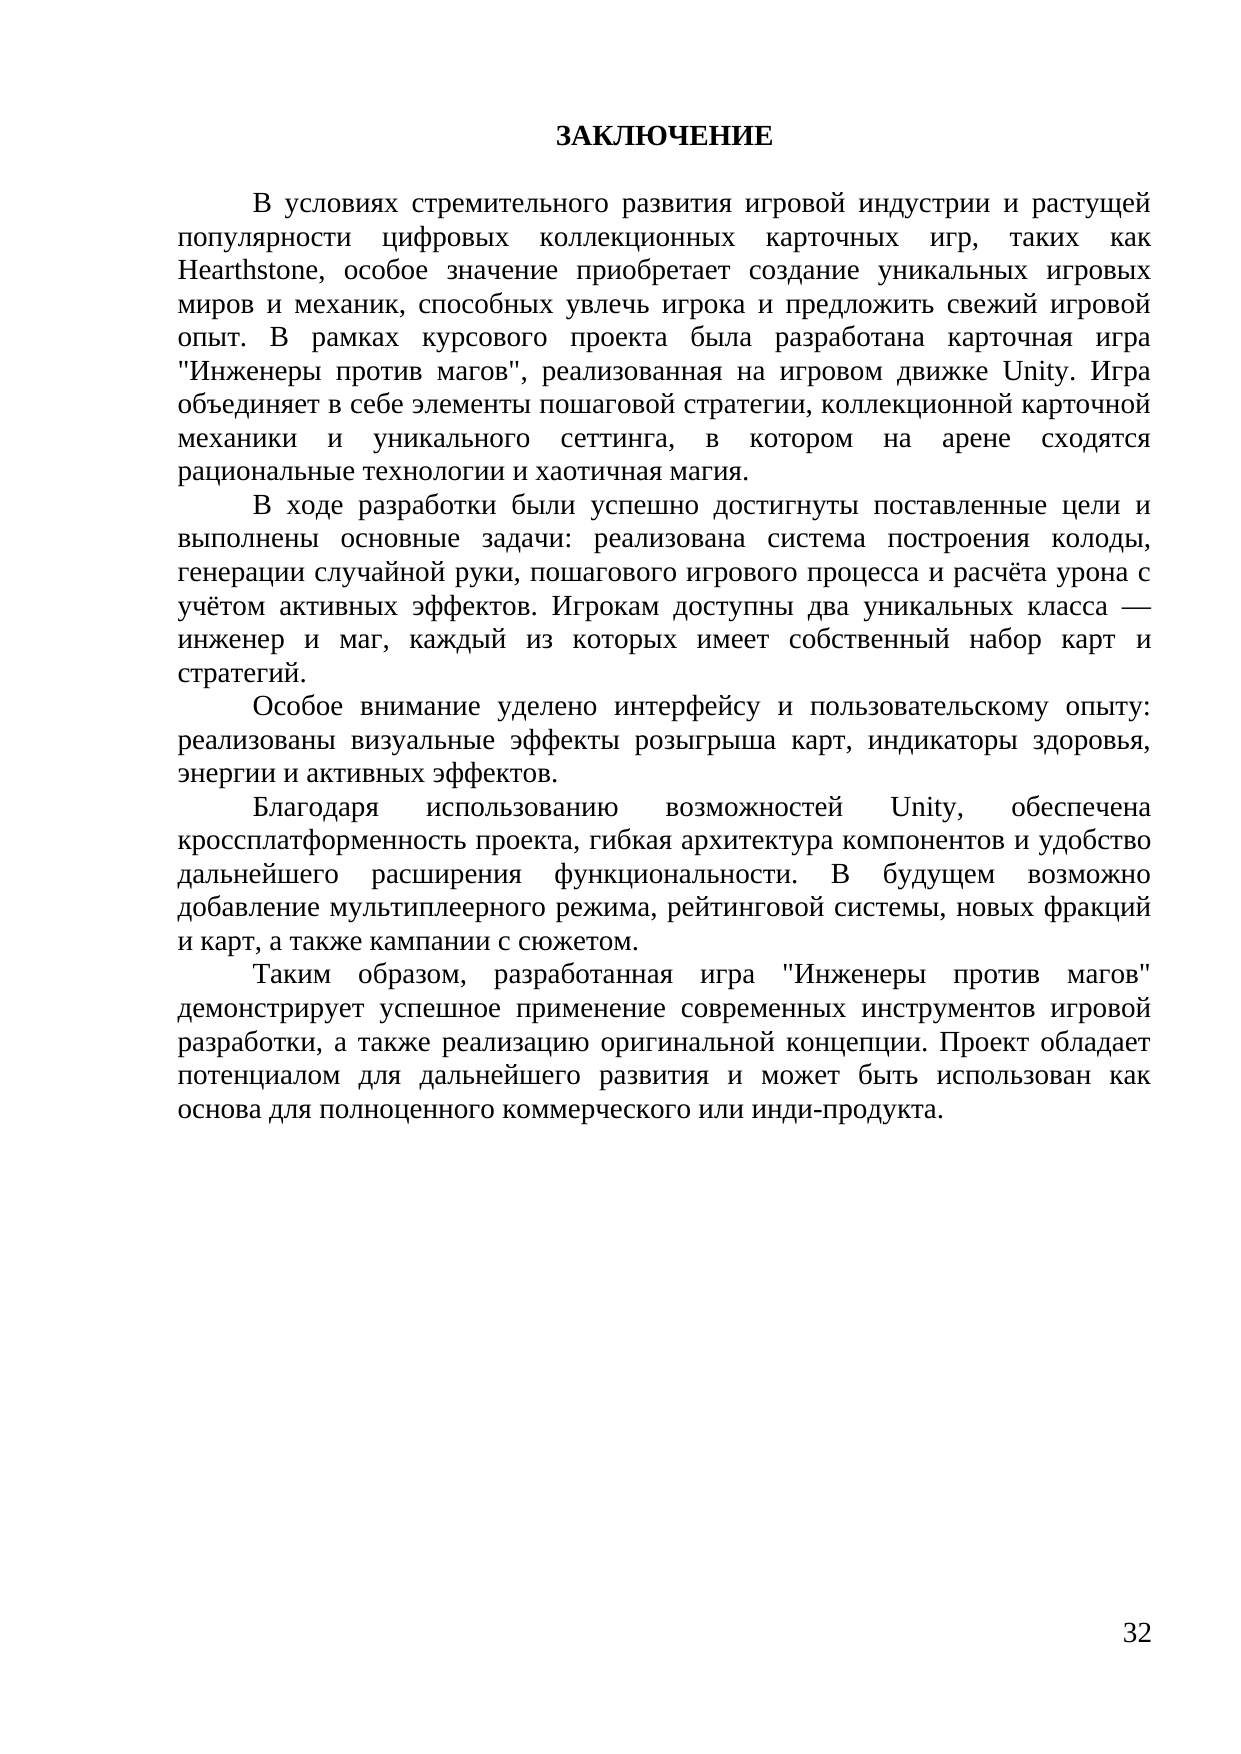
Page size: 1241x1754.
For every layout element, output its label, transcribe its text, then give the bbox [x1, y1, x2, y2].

text В условиях стремительного развития игровой индустрии и растущей популярности цифровых коллекционных карточных игр, таких как Hearthstone, особое значение приобретает создание уникальных игровых миров и механик, способных увлечь игрока и предложить свежий игровой опыт. В рамках курсового проекта была разработана карточная игра "Инженеры против магов", реализованная на игровом движке Unity. Игра объединяет в себе элементы пошаговой стратегии, коллекционной карточной механики и уникального сеттинга, в котором на арене сходятся рациональные технологии и хаотичная магия. [177, 185, 1152, 487]
text Таким образом, разработанная игра "Инженеры против магов" демонстрирует успешное применение современных инструментов игровой разработки, а также реализацию оригинальной концепции. Проект обладает потенциалом для дальнейшего развития и может быть использован как основа для полноценного коммерческого или инди-продукта. [177, 957, 1152, 1124]
text Особое внимание уделено интерфейсу и пользовательскому опыту: реализованы визуальные эффекты розыгрыша карт, индикаторы здоровья, энергии и активных эффектов. [177, 688, 1152, 789]
subtitle ЗАКЛЮЧЕНИЕ [177, 118, 1152, 152]
text Благодаря использованию возможностей Unity, обеспечена кроссплатформенность проекта, гибкая архитектура компонентов и удобство дальнейшего расширения функциональности. В будущем возможно добавление мультиплеерного режима, рейтинговой системы, новых фракций и карт, а также кампании с сюжетом. [177, 789, 1152, 957]
text В ходе разработки были успешно достигнуты поставленные цели и выполнены основные задачи: реализована система построения колоды, генерации случайной руки, пошагового игрового процесса и расчёта урона с учётом активных эффектов. Игрокам доступны два уникальных класса — инженер и маг, каждый из которых имеет собственный набор карт и стратегий. [177, 487, 1152, 688]
